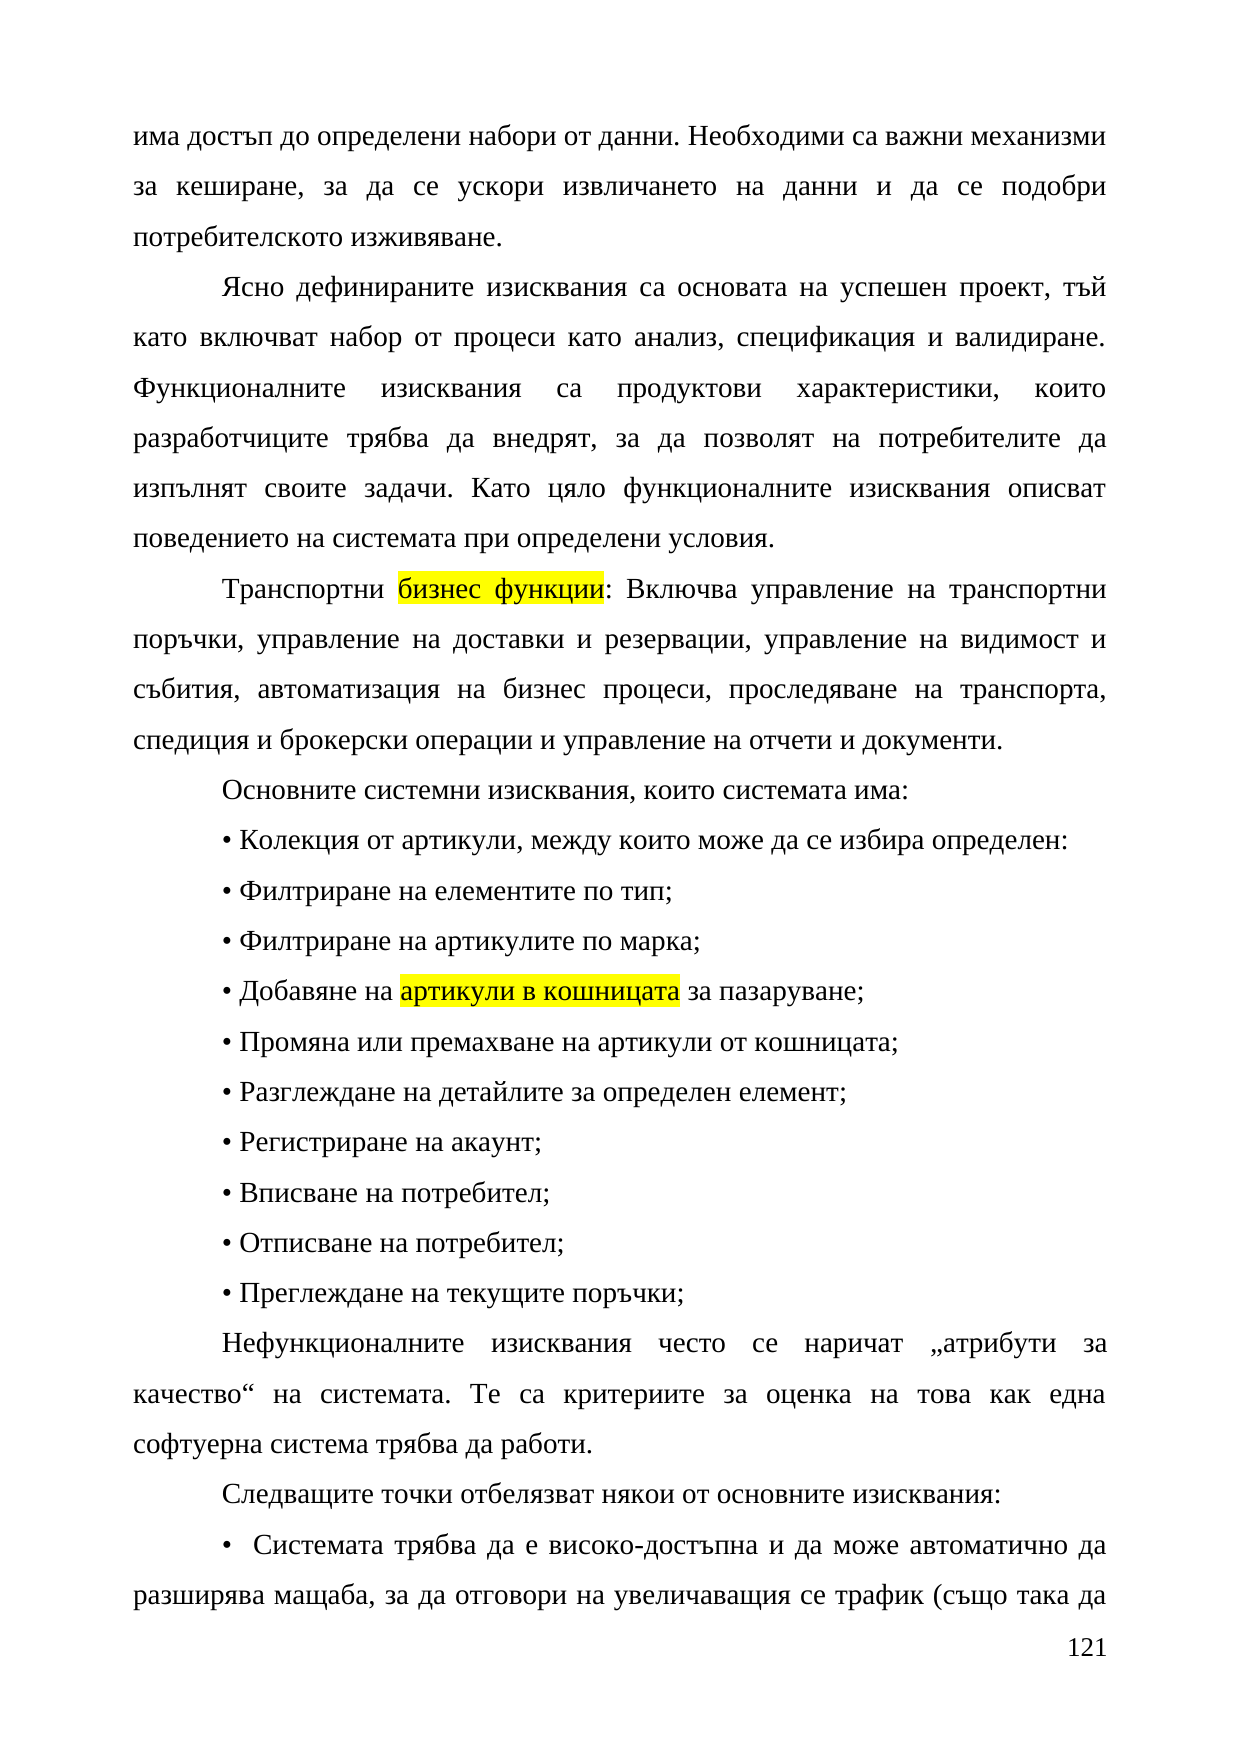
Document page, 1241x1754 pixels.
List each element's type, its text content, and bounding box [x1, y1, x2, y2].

text • Добавяне на артикули в кошницата за пазаруване; [133, 973, 1107, 1007]
text • Филтриране на елементите по тип; [133, 873, 1107, 906]
text Основните системни изисквания, които системата има: [133, 772, 1107, 806]
text • Колекция от артикули, между които може да се избира определен: [133, 822, 1107, 856]
text • Разглеждане на детайлите за определен елемент; [133, 1074, 1107, 1108]
text Следващите точки отбелязват някои от основните изисквания: [133, 1477, 1107, 1510]
text • Вписване на потребител; [133, 1175, 1107, 1208]
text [133, 118, 1107, 252]
text Ясно дефинираните изисквания са основата на успешен проект, тъй като включват набор от процеси като анализ, спецификация и валидиране. Функционалните изисквания са продуктови характеристики, които разработчиците трябва да внедрят, за да позволят на потребителите да изпълнят своите задачи. Като цяло функционалните изисквания описват поведението на системата при определени условия. [133, 269, 1107, 554]
text Транспортни бизнес функции: Включва управление на транспортни поръчки, управление на доставки и резервации, управление на видимост и събития, автоматизация на бизнес процеси, проследяване на транспорта, спедиция и брокерски операции и управление на отчети и документи. [133, 571, 1107, 755]
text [133, 1527, 1107, 1611]
text Нефункционалните изисквания често се наричат ​​„атрибути за качество“ на системата. Те са критериите за оценка на това как една софтуерна система трябва да работи. [133, 1326, 1107, 1460]
text • Преглеждане на текущите поръчки; [133, 1275, 1107, 1309]
text • Филтриране на артикулите по марка; [133, 923, 1107, 957]
text • Регистриране на акаунт; [133, 1124, 1107, 1158]
text • Отписване на потребител; [133, 1225, 1107, 1258]
text • Промяна или премахване на артикули от кошницата; [133, 1024, 1107, 1057]
